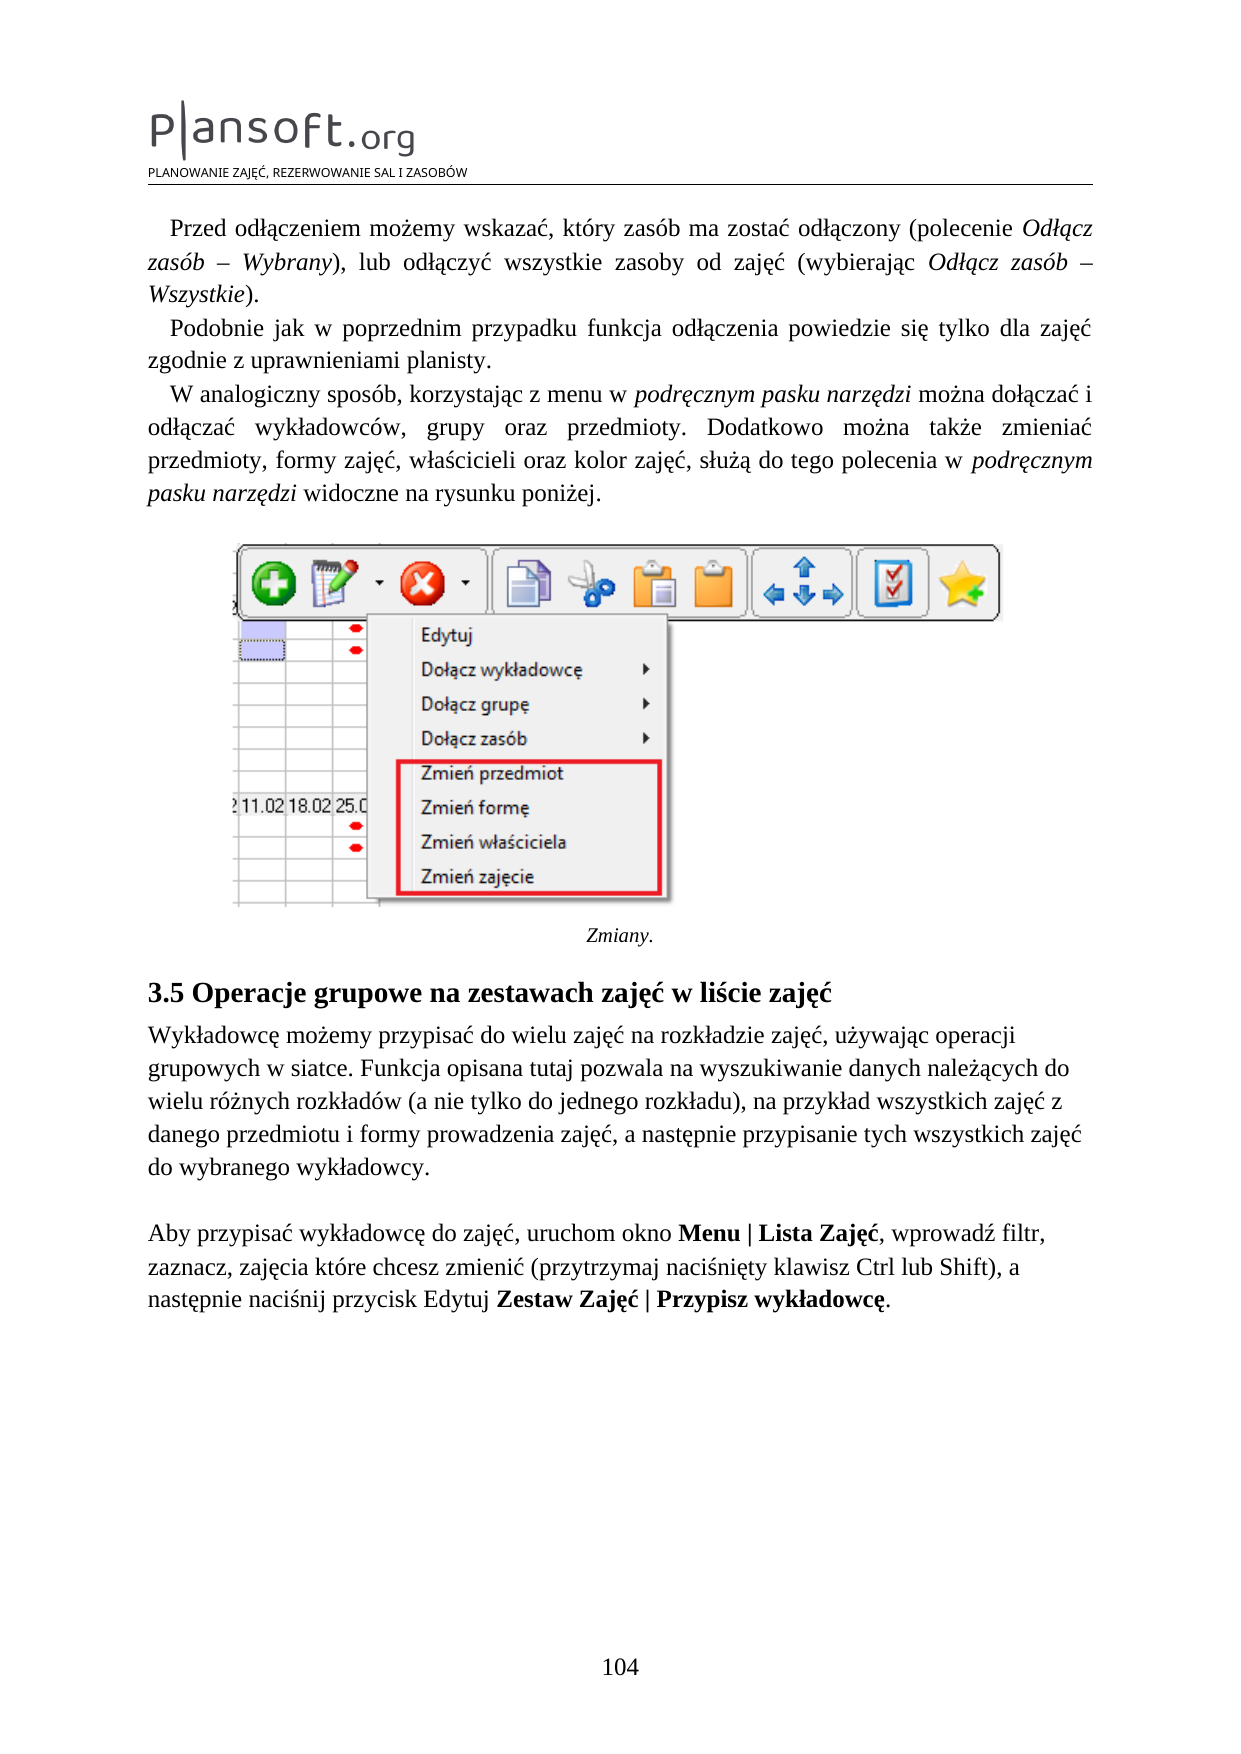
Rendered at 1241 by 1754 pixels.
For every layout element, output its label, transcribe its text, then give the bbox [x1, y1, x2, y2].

text Podobnie jak w poprzednim przypadku funkcja odłączenia powiedzie się tylko dla zajęć zgodnie z uprawnieniami planisty. [148, 313, 1093, 374]
text W analogiczny sposób, korzystając z menu w podręcznym pasku narzędzi można dołączać i odłączać wykładowców, grupy oraz przedmioty. Dodatkowo można także zmieniać przedmioty, formy zajęć, właścicieli oraz kolor zajęć, służą do tego polecenia w podręcznym pasku narzędzi widoczne na rysunku poniżej. [148, 379, 1093, 506]
text Wykładowcę możemy przypisać do wielu zajęć na rozkładzie zajęć, używając operacji grupowych w siatce. Funkcja opisana tutaj pozwala na wyszukiwanie danych należących do wielu różnych rozkładów (a nie tylko do jednego rozkładu), na przykład wszystkich zajęć z danego przedmiotu i formy prowadzenia zajęć, a następnie przypisanie tych wszystkich zajęć do wybranego wykładowcy. [148, 1020, 1093, 1181]
subtitle Operacje grupowe na zestawach zajęć w liście zajęć [148, 976, 1093, 1009]
picture [232, 543, 1008, 907]
text Przed odłączeniem możemy wskazać, który zasób ma zostać odłączony (polecenie Odłącz zasób – Wybrany), lub odłączyć wszystkie zasoby od zajęć (wybierając Odłącz zasób – Wszystkie). [148, 213, 1093, 308]
picture [147, 73, 418, 165]
text Aby przypisać wykładowcę do zajęć, uruchom okno Menu | Lista Zajęć, wprowadź filtr, zaznacz, zajęcia które chcesz zmienić (przytrzymaj naciśnięty klawisz Ctrl lub Shift), a następnie naciśnij przycisk Edytuj Zestaw Zajęć | Przypisz wykładowcę. [148, 1218, 1093, 1313]
text Zmiany. [148, 923, 1093, 947]
